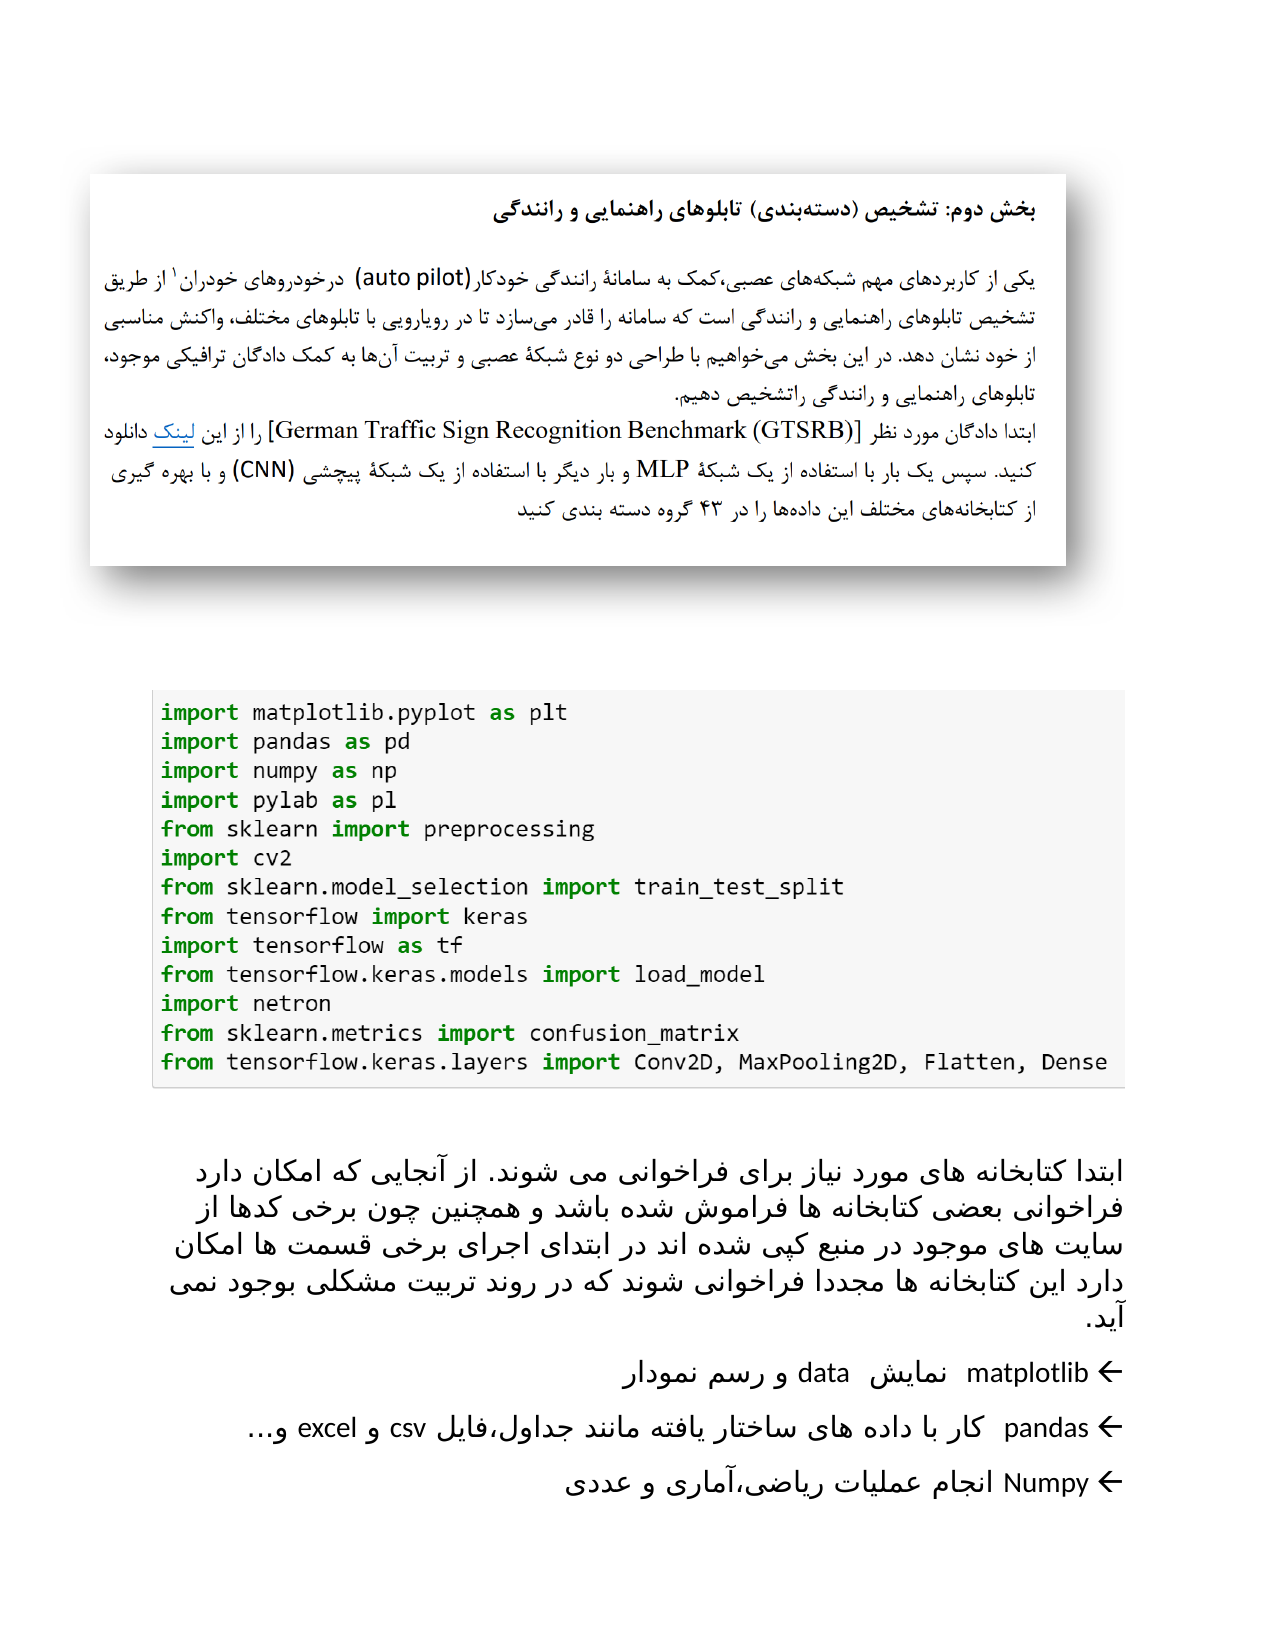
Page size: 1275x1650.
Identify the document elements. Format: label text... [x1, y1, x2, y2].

text pandas کار با داده های ساختار یافته مانند جداول،فایل csv و excel و... [150, 1409, 1125, 1445]
text ابتدا کتابخانه های مورد نیاز برای فراخوانی می شوند. از آنجایی که امکان دارد فراخوانی بعضی کتابخانه ها فراموش شده باشد و همچنین چون برخی کدها از سایت های موجود در منبع کپی شده اند در ابتدای اجرای برخی قسمت ها امکان دارد این کتابخانه ها مجددا فراخوانی شوند که در روند تربیت مشکلی بوجود نمی آید. [150, 1154, 1125, 1335]
picture [90, 174, 1066, 566]
text Numpy انجام عملیات ریاضی،آماری و عددی [150, 1464, 1125, 1500]
picture [150, 690, 1125, 1089]
text matplotlib نمایش data و رسم نمودار [150, 1354, 1125, 1390]
